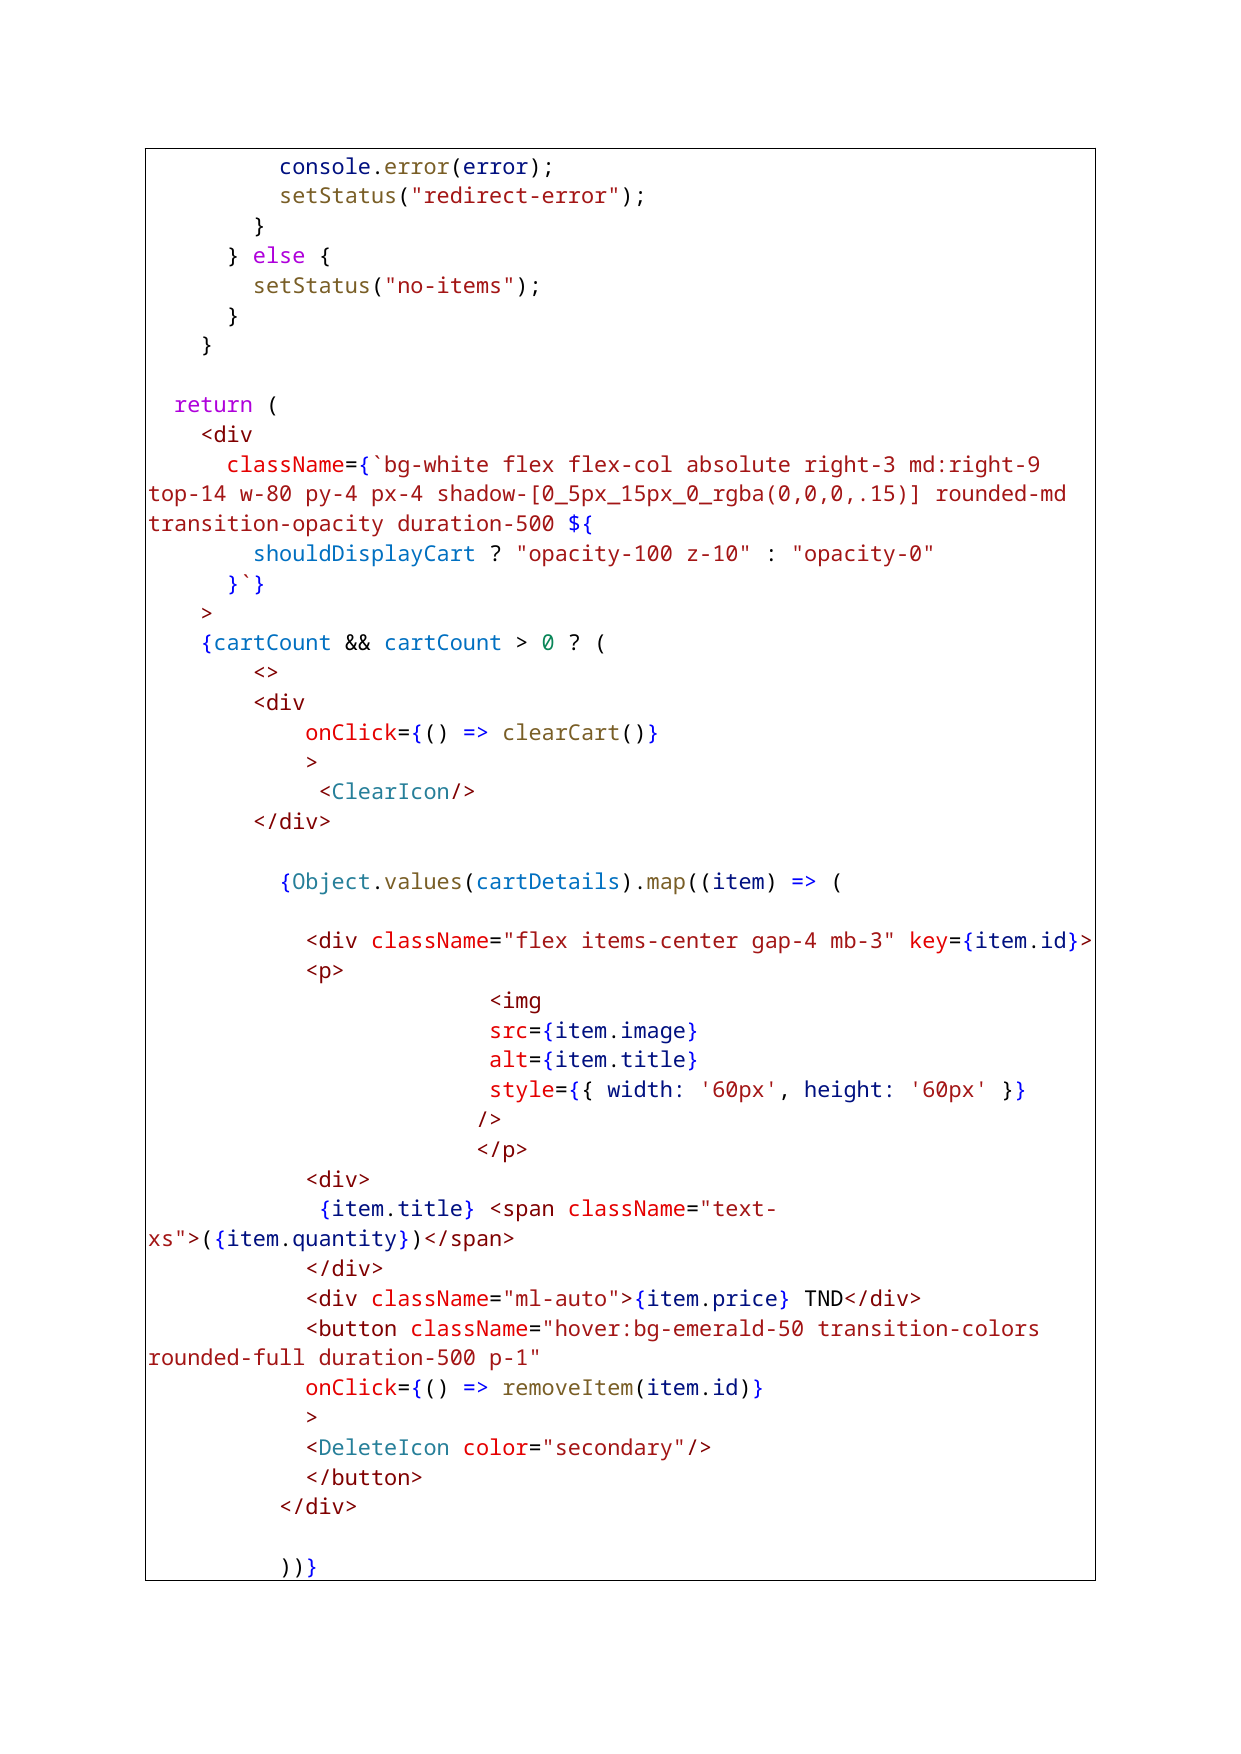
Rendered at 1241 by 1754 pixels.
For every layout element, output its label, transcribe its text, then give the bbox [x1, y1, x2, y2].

text } [148, 300, 1093, 329]
text setStatus("no-items"); [148, 270, 1093, 300]
text ))} [148, 1551, 1093, 1580]
text style={{ width: '60px', height: '60px' }} [148, 1074, 1093, 1104]
text <DeleteIcon color="secondary"/> [148, 1432, 1093, 1462]
text <div [148, 419, 1093, 449]
text </div> [148, 806, 1093, 836]
text shouldDisplayCart ? "opacity-100 z-10" : "opacity-0" [148, 538, 1093, 568]
text }`} [148, 568, 1093, 598]
text /> [148, 1104, 1093, 1134]
text {cartCount && cartCount > 0 ? ( [148, 627, 1093, 657]
text </div> [148, 1253, 1093, 1283]
text > [148, 747, 1093, 776]
text </button> [148, 1462, 1093, 1491]
text } [148, 210, 1093, 240]
text </div> [148, 1491, 1093, 1521]
text return ( [148, 389, 1093, 419]
text src={item.image} [148, 1015, 1093, 1044]
text <> [148, 657, 1093, 687]
text <div className="flex items-center gap-4 mb-3" key={item.id}> [148, 925, 1093, 955]
text <button className="hover:bg-emerald-50 transition-colors rounded-full duration-500 p-1" [148, 1313, 1093, 1372]
text } [148, 329, 1093, 359]
text {item.title} <span className="text-xs">({item.quantity})</span> [148, 1193, 1093, 1253]
text console.error(error); [146, 149, 1095, 181]
text setStatus("redirect-error"); [148, 181, 1093, 210]
text > [148, 1402, 1093, 1432]
text onClick={() => clearCart()} [148, 717, 1093, 747]
text <p> [148, 955, 1093, 985]
text className={`bg-white flex flex-col absolute right-3 md:right-9 top-14 w-80 py-4 px-4 shadow-[0_5px_15px_0_rgba(0,0,0,.15)] rounded-md transition-opacity duration-500 ${ [148, 449, 1093, 538]
text onClick={() => removeItem(item.id)} [148, 1372, 1093, 1402]
text <ClearIcon/> [148, 776, 1093, 806]
text > [148, 598, 1093, 627]
text alt={item.title} [148, 1044, 1093, 1074]
text } else { [148, 240, 1093, 270]
text </p> [148, 1134, 1093, 1164]
text <img [148, 985, 1093, 1015]
text {Object.values(cartDetails).map((item) => ( [148, 866, 1093, 896]
text <div className="ml-auto">{item.price} TND</div> [148, 1283, 1093, 1313]
text <div [148, 687, 1093, 717]
text <div> [148, 1164, 1093, 1193]
